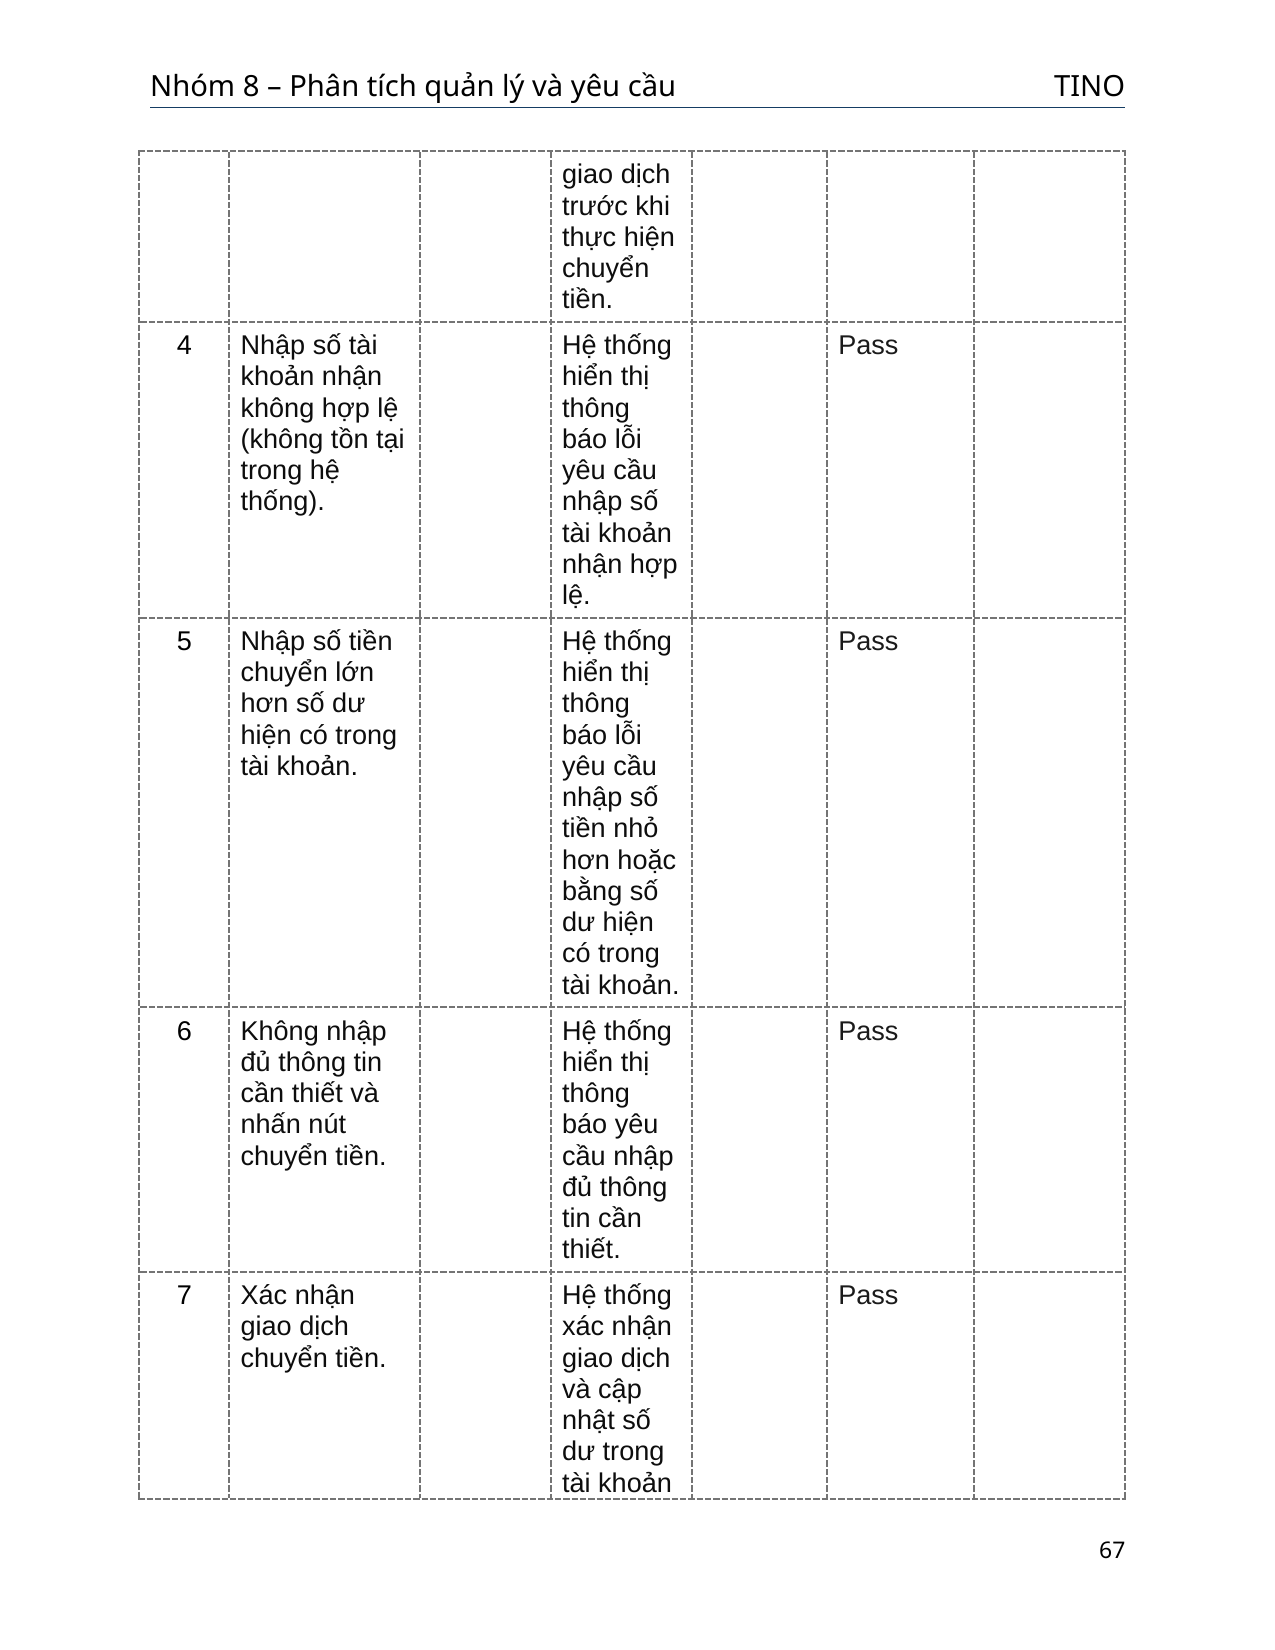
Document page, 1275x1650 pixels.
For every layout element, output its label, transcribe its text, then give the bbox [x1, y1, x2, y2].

table_cell Không nhập đủ thông tin cần thiết và nhấn nút chuyển tiền. [229, 1006, 420, 1271]
table_cell [974, 617, 1125, 1006]
table_cell [692, 150, 827, 321]
table_cell [692, 321, 827, 617]
table_cell Hệ thống hiển thị thông báo yêu cầu nhập đủ thông tin cần thiết. [551, 1006, 692, 1271]
table_cell 4 [139, 321, 229, 617]
table_cell Hệ thống hiển thị thông báo lỗi yêu cầu nhập số tài khoản nhận hợp lệ. [551, 321, 692, 617]
table_cell Nhập số tiền chuyển lớn hơn số dư hiện có trong tài khoản. [229, 617, 420, 1006]
table_cell [974, 150, 1125, 321]
table_cell Fail [827, 150, 974, 321]
table_cell Hệ thống hiển thị thông báo lỗi yêu cầu nhập số tiền nhỏ hơn hoặc bằng số dư hiện có trong tài khoản. [551, 617, 692, 1006]
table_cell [229, 1271, 420, 1498]
table_cell [974, 1006, 1125, 1271]
table_cell Nhập số tài khoản nhận không hợp lệ (không tồn tại trong hệ thống). [229, 321, 420, 617]
table_cell Pass [827, 1271, 974, 1498]
table_cell [692, 1006, 827, 1271]
table_cell [692, 617, 827, 1006]
table_cell [420, 617, 551, 1006]
table_cell [420, 150, 551, 321]
table_cell Pass [827, 321, 974, 617]
table_cell [974, 1271, 1125, 1498]
table_cell Pass [827, 1006, 974, 1271]
table_cell 6 [139, 1006, 229, 1271]
table_cell Pass [827, 617, 974, 1006]
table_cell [229, 150, 420, 321]
table_cell [420, 1006, 551, 1271]
table_cell [420, 321, 551, 617]
table_cell 5 [139, 617, 229, 1006]
table_cell [420, 1271, 551, 1498]
table_cell 7 [139, 1271, 229, 1498]
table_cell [551, 150, 692, 321]
table_cell [692, 1271, 827, 1498]
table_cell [551, 1271, 692, 1498]
table_cell [974, 321, 1125, 617]
table_cell 3 [139, 150, 229, 321]
